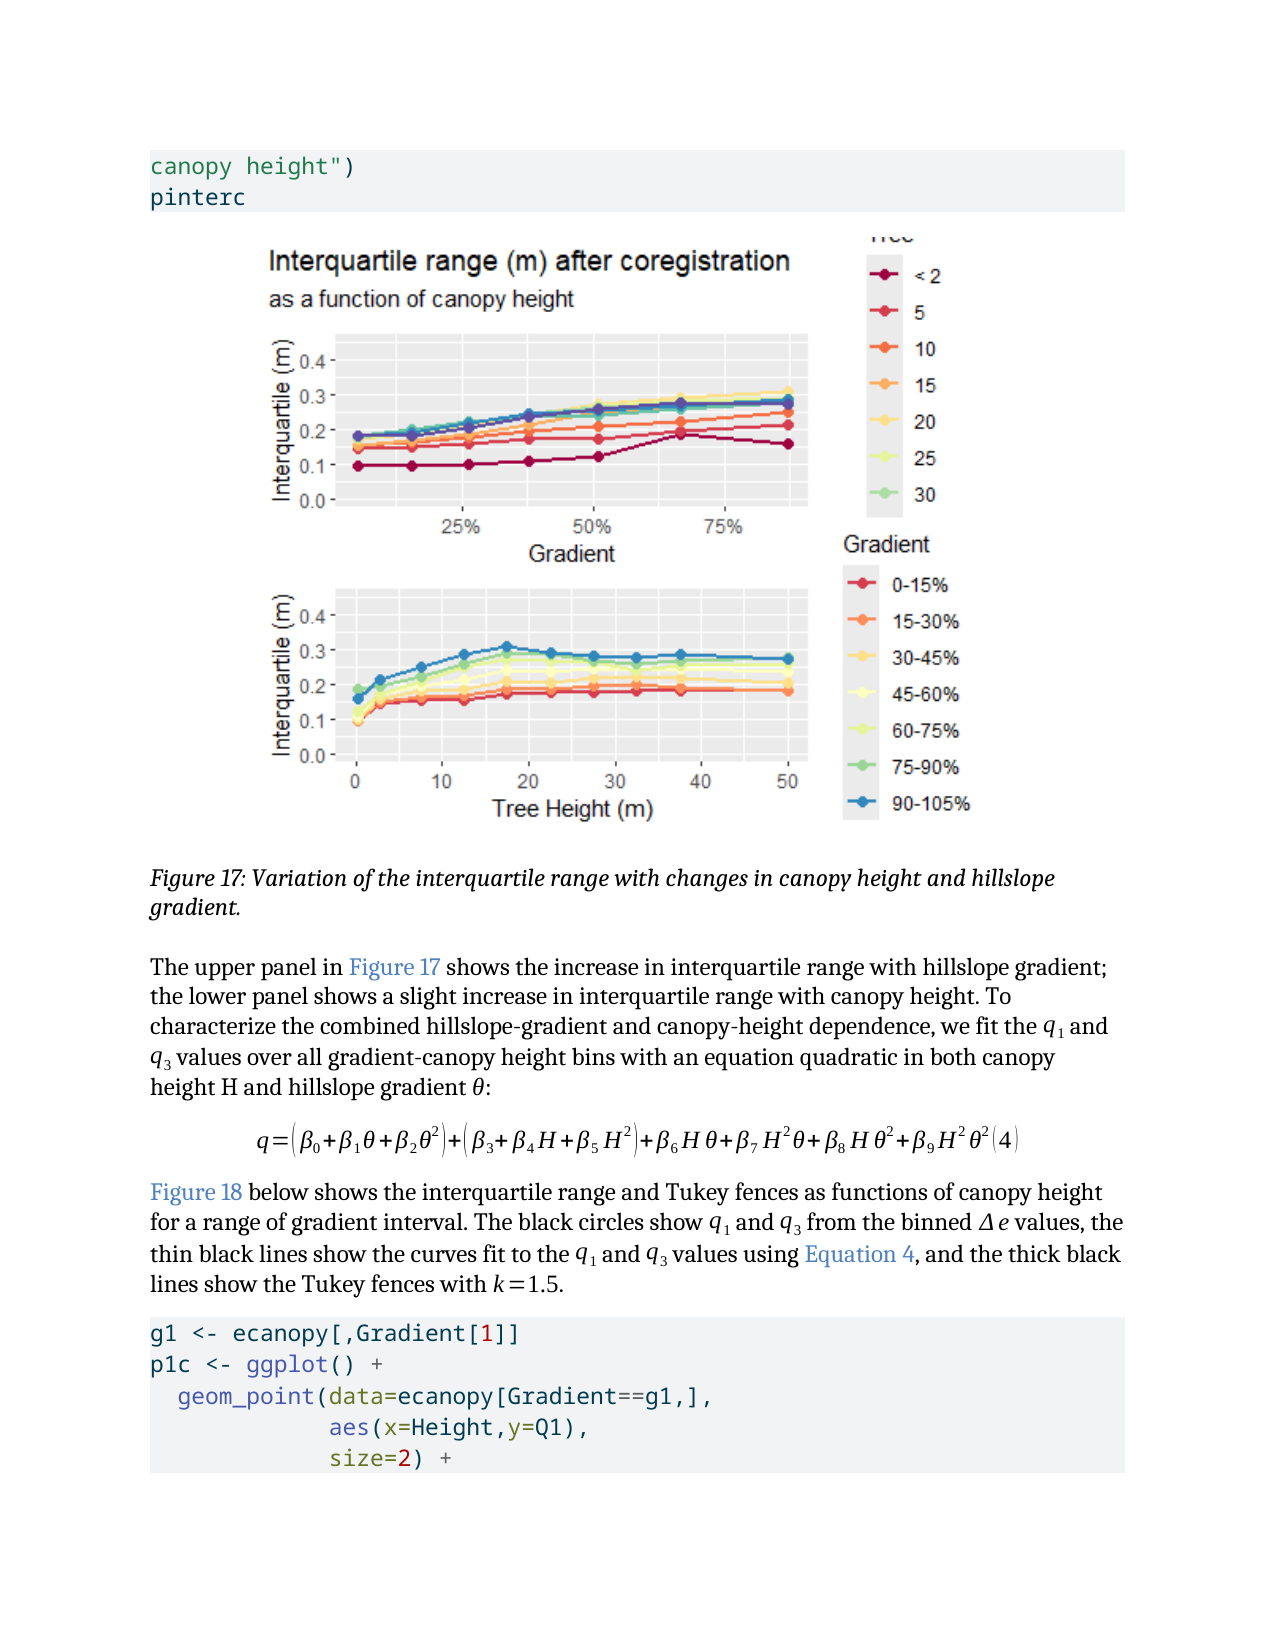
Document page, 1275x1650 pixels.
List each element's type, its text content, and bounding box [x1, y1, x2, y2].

text Figure 18 below shows the interquartile range and Tukey fences as functions of canopy height for a range of gradient interval. The black circles show and from the binned values, the thin black lines show the curves fit to the and values using Equation 4, and the thick black lines show the Tukey fences with . [150, 1178, 1125, 1298]
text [150, 1317, 1125, 1473]
table_header Figure 17: Variation of the interquartile range with changes in canopy height and hillslope gradient. [139, 233, 1114, 934]
picture [247, 237, 1006, 844]
text The upper panel in Figure 17 shows the increase in interquartile range with hillslope gradient; the lower panel shows a slight increase in interquartile range with canopy height. To characterize the combined hillslope-gradient and canopy-height dependence, we fit the and values over all gradient-canopy height bins with an equation quadratic in both canopy height H and hillslope gradient : [150, 953, 1125, 1102]
